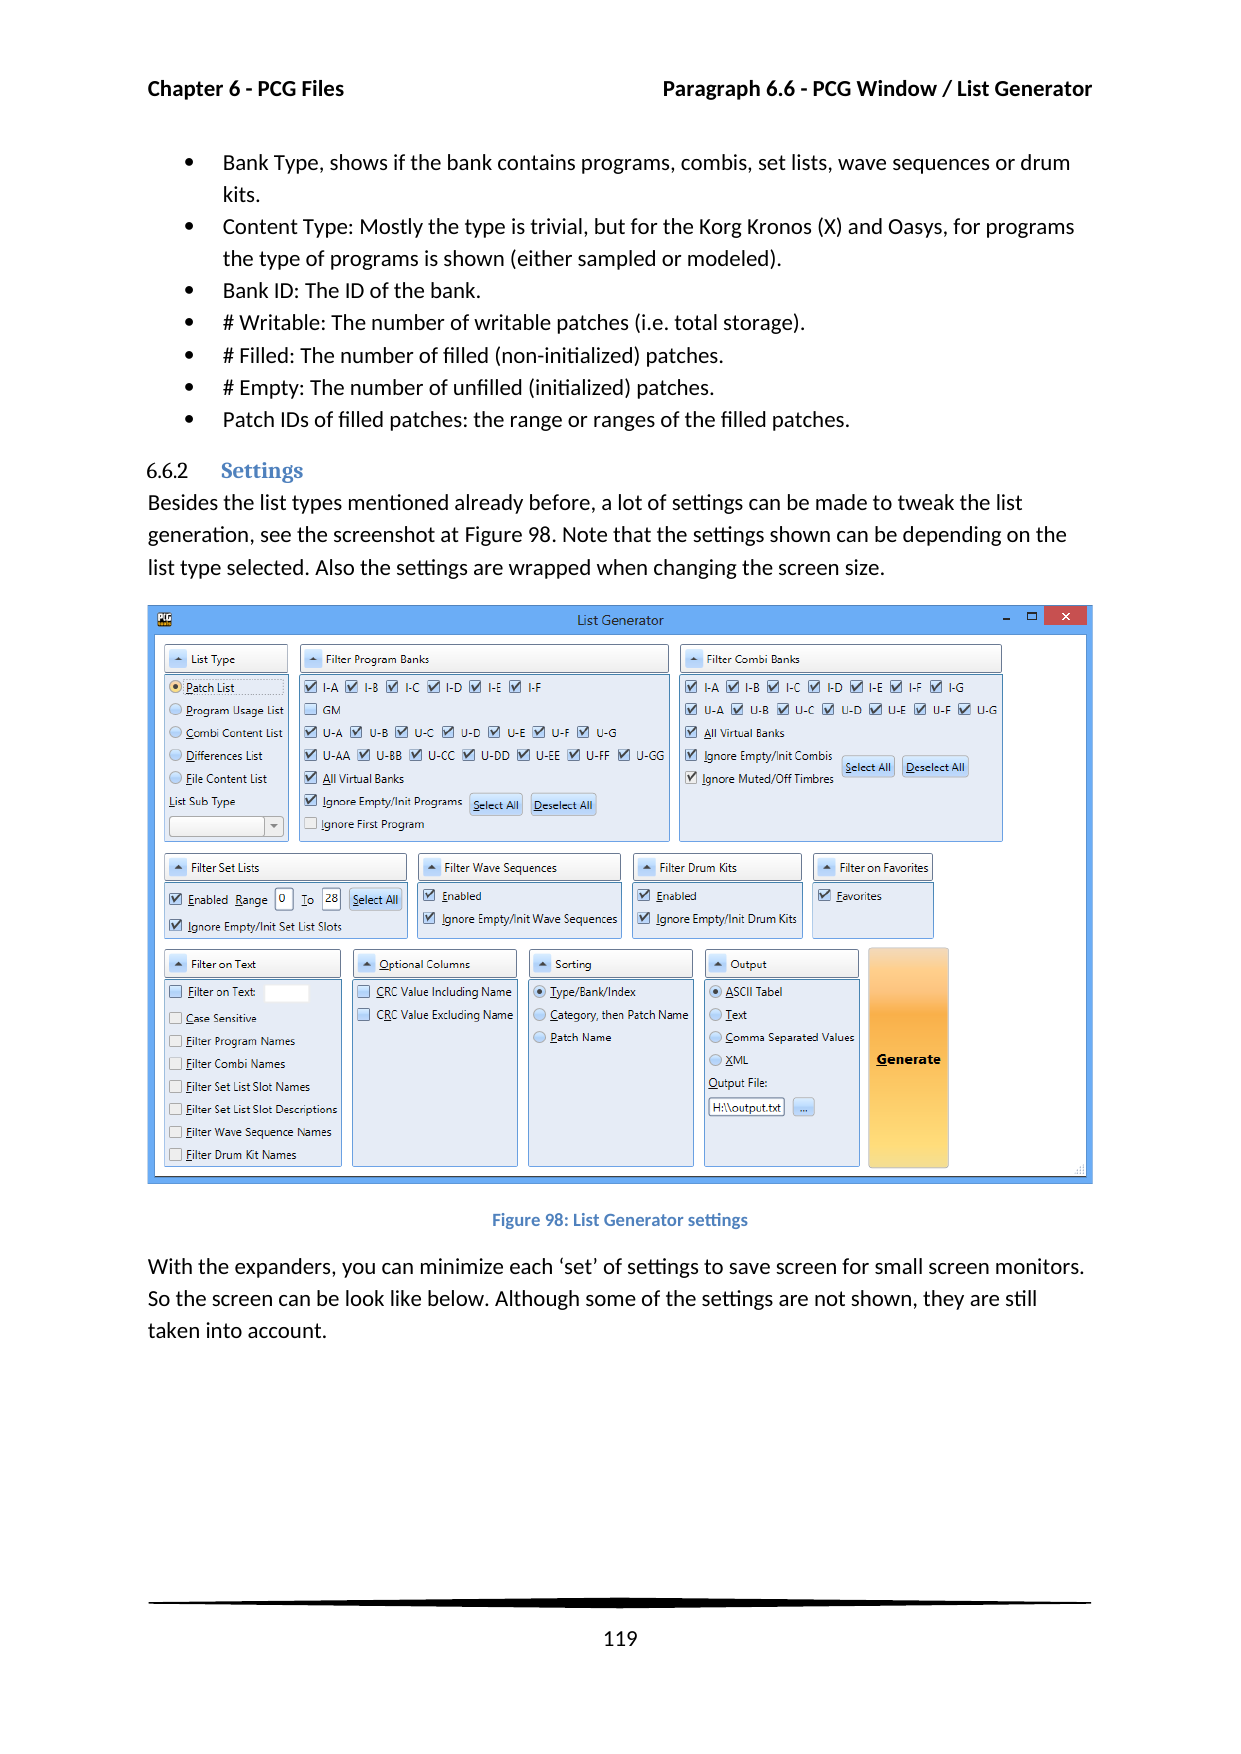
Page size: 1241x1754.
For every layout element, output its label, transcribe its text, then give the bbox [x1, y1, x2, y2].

subtitle Settings [146, 458, 1093, 484]
list Content Type: Mostly the type is trivial, but for the Korg Kronos (X) and Oasys, for programs the type of programs is shown (either sampled or modeled). [185, 212, 1093, 272]
list # Empty: The number of unfilled (initialized) patches. [185, 373, 1093, 401]
list Bank Type, shows if the bank contains programs, combis, set lists, wave sequences or drum kits. [185, 148, 1093, 208]
list # Filled: The number of filled (non-initialized) patches. [185, 341, 1093, 369]
list # Writable: The number of writable patches (i.e. total storage). [185, 308, 1093, 337]
list Patch IDs of filled patches: the range or ranges of the filled patches. [185, 405, 1093, 433]
text With the expanders, you can minimize each ‘set’ of settings to save screen for small screen monitors. So the screen can be look like below. Although some of the settings are not shown, they are still taken into account. [148, 1252, 1093, 1344]
list Bank ID: The ID of the bank. [185, 276, 1093, 304]
picture [147, 605, 1093, 1184]
